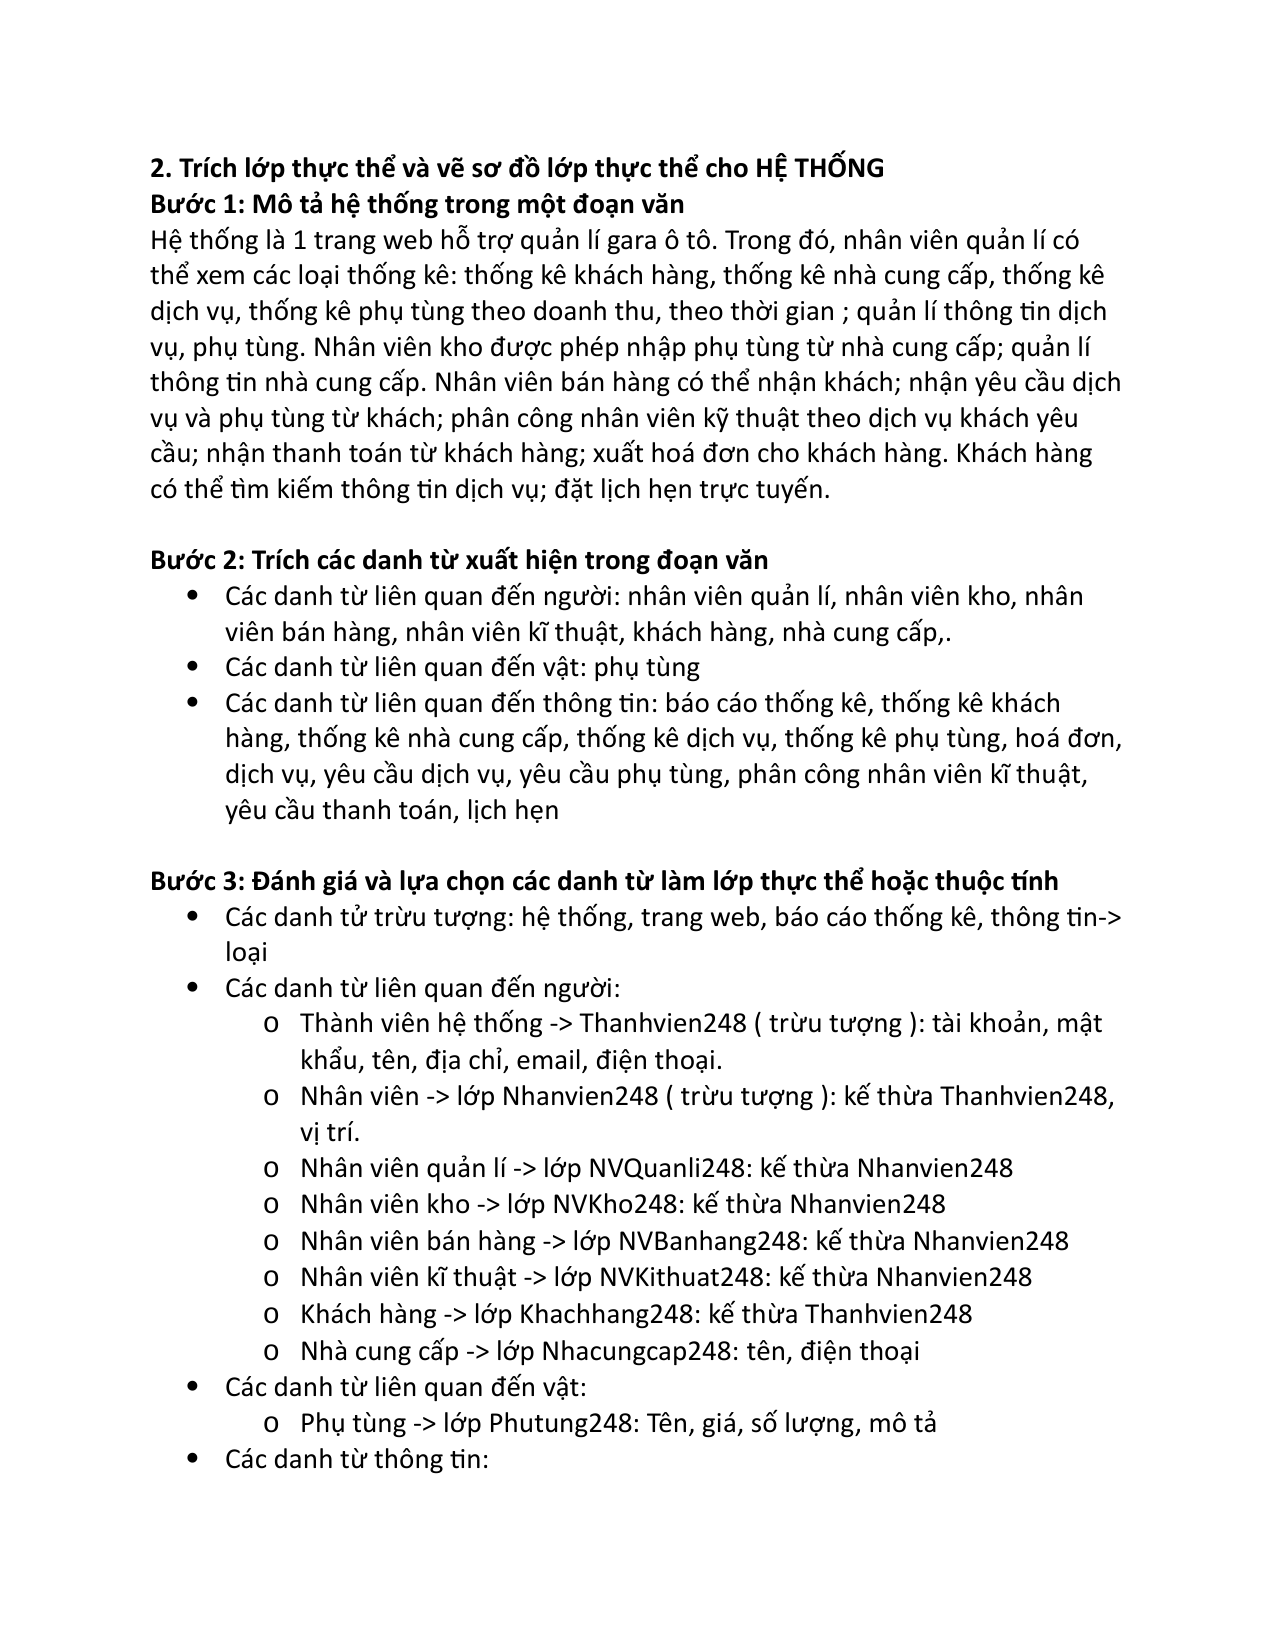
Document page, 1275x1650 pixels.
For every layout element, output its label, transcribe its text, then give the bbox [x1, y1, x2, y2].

list Nhân viên -> lớp Nhanvien248 ( trừu tượng ): kế thừa Thanhvien248, vị trí. [262, 1077, 1125, 1149]
list Các danh tử trừu tượng: hệ thống, trang web, báo cáo thống kê, thông tin-> loại [187, 898, 1125, 969]
list Các danh từ liên quan đến thông tin: báo cáo thống kê, thống kê khách hàng, thống kê nhà cung cấp, thống kê dịch vụ, thống kê phụ tùng, hoá đơn, dịch vụ, yêu cầu dịch vụ, yêu cầu phụ tùng, phân công nhân viên kĩ thuật, yêu cầu thanh toán, lịch hẹn [187, 684, 1125, 827]
text Bước 3: Đánh giá và lựa chọn các danh từ làm lớp thực thể hoặc thuộc tính [150, 862, 1125, 898]
text Hệ thống là 1 trang web hỗ trợ quản lí gara ô tô. Trong đó, nhân viên quản lí có thể xem các loại thống kê: thống kê khách hàng, thống kê nhà cung cấp, thống kê dịch vụ, thống kê phụ tùng theo doanh thu, theo thời gian ; quản lí thông tin dịch vụ, phụ tùng. Nhân viên kho được phép nhập phụ tùng từ nhà cung cấp; quản lí thông tin nhà cung cấp. Nhân viên bán hàng có thể nhận khách; nhận yêu cầu dịch vụ và phụ tùng từ khách; phân công nhân viên kỹ thuật theo dịch vụ khách yêu cầu; nhận thanh toán từ khách hàng; xuất hoá đơn cho khách hàng. Khách hàng có thể tìm kiếm thông tin dịch vụ; đặt lịch hẹn trực tuyến. [150, 221, 1125, 506]
list Nhân viên quản lí -> lớp NVQuanli248: kế thừa Nhanvien248 [262, 1149, 1125, 1186]
text Bước 2: Trích các danh từ xuất hiện trong đoạn văn [150, 542, 1125, 577]
list Các danh từ liên quan đến vật: [187, 1369, 1125, 1404]
list Nhà cung cấp -> lớp Nhacungcap248: tên, điện thoại [262, 1332, 1125, 1369]
text Bước 1: Mô tả hệ thống trong một đoạn văn [150, 186, 1125, 221]
list Nhân viên kho -> lớp NVKho248: kế thừa Nhanvien248 [262, 1186, 1125, 1222]
list Thành viên hệ thống -> Thanhvien248 ( trừu tượng ): tài khoản, mật khẩu, tên, địa chỉ, email, điện thoại. [262, 1005, 1125, 1077]
list Các danh từ liên quan đến vật: phụ tùng [187, 649, 1125, 684]
list Các danh từ thông tin: [187, 1441, 1125, 1477]
list Nhân viên bán hàng -> lớp NVBanhang248: kế thừa Nhanvien248 [262, 1222, 1125, 1259]
text 2. Trích lớp thực thể và vẽ sơ đồ lớp thực thể cho HỆ THỐNG [150, 150, 1125, 186]
list Nhân viên kĩ thuật -> lớp NVKithuat248: kế thừa Nhanvien248 [262, 1259, 1125, 1296]
list Khách hàng -> lớp Khachhang248: kế thừa Thanhvien248 [262, 1296, 1125, 1332]
list Các danh từ liên quan đến người: nhân viên quản lí, nhân viên kho, nhân viên bán hàng, nhân viên kĩ thuật, khách hàng, nhà cung cấp,. [187, 577, 1125, 649]
list Các danh từ liên quan đến người: [187, 969, 1125, 1005]
list Phụ tùng -> lớp Phutung248: Tên, giá, số lượng, mô tả [262, 1404, 1125, 1441]
